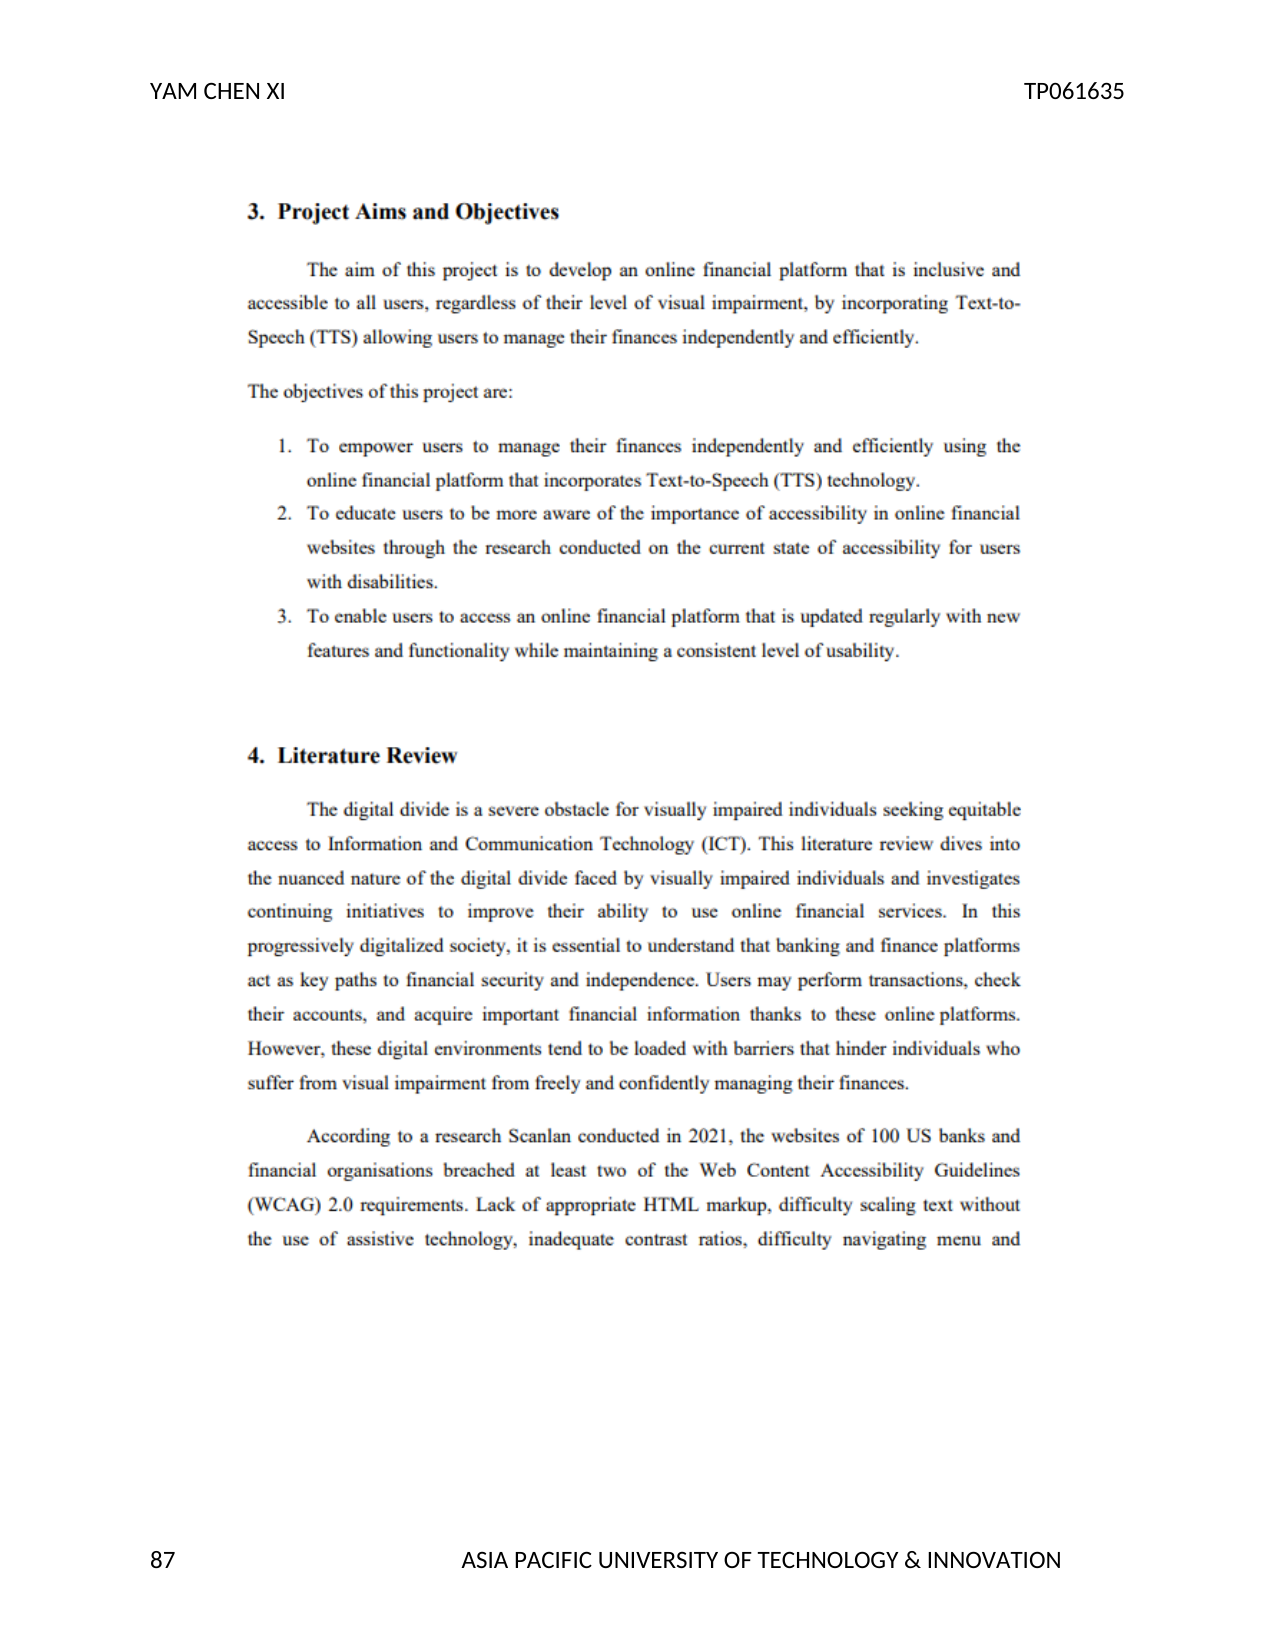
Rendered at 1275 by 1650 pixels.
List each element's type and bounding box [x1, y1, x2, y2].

picture [157, 150, 1118, 1290]
